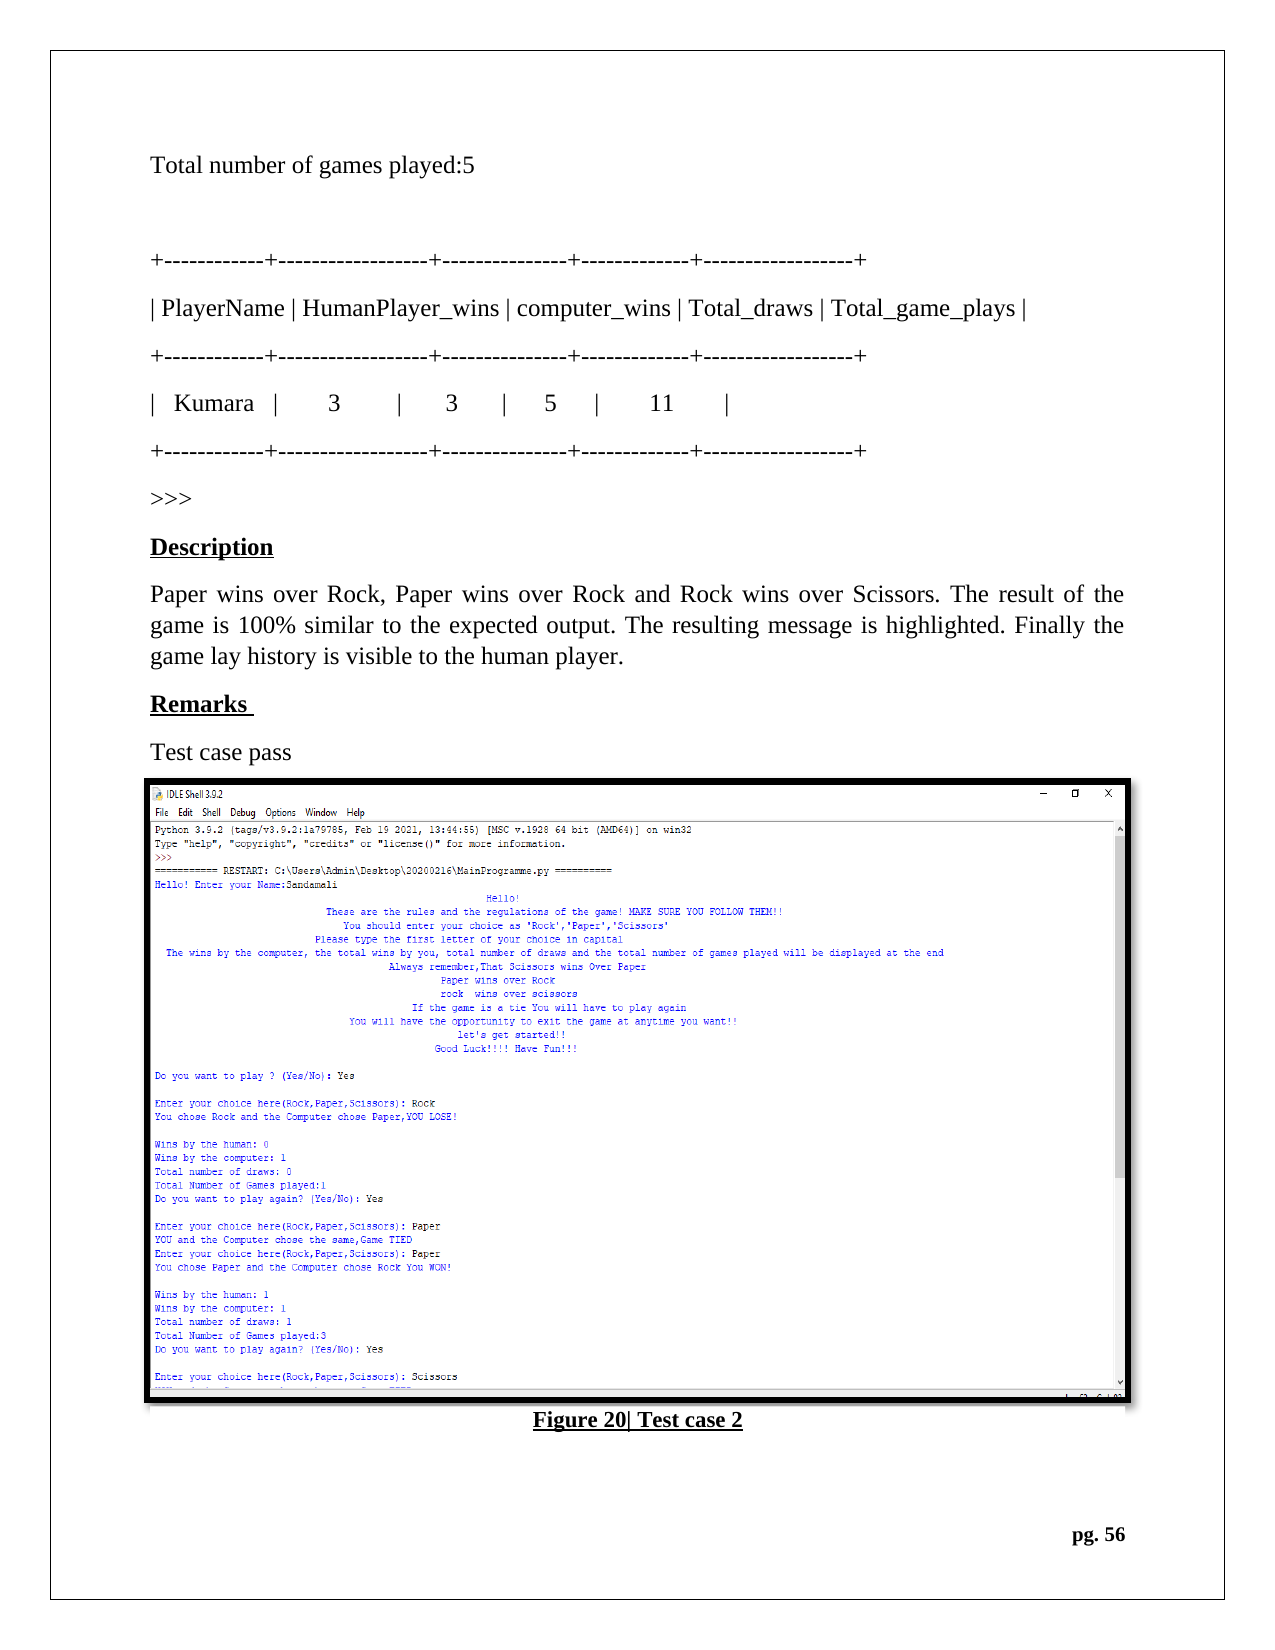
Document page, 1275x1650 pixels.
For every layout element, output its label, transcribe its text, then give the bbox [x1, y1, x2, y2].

text | Kumara | 3 | 3 | 5 | 11 | [150, 388, 1125, 417]
text Remarks [150, 689, 1125, 718]
text >>> [150, 484, 1125, 513]
text +------------+------------------+---------------+-------------+------------------+ [150, 341, 1125, 369]
text Test case pass [150, 737, 1125, 766]
text +------------+------------------+---------------+-------------+------------------+ [150, 436, 1125, 465]
text Paper wins over Rock, Paper wins over Rock and Rock wins over Scissors. The result of the game is 100% similar to the expected output. The resulting message is highlighted. Finally the game lay history is visible to the human player. [150, 579, 1125, 670]
text | PlayerName | HumanPlayer_wins | computer_wins | Total_draws | Total_game_plays | [150, 293, 1125, 322]
text Total number of games played:5 [150, 150, 1125, 179]
text Description [150, 532, 1125, 560]
picture [150, 785, 1125, 1397]
text +------------+------------------+---------------+-------------+------------------+ [150, 245, 1125, 274]
